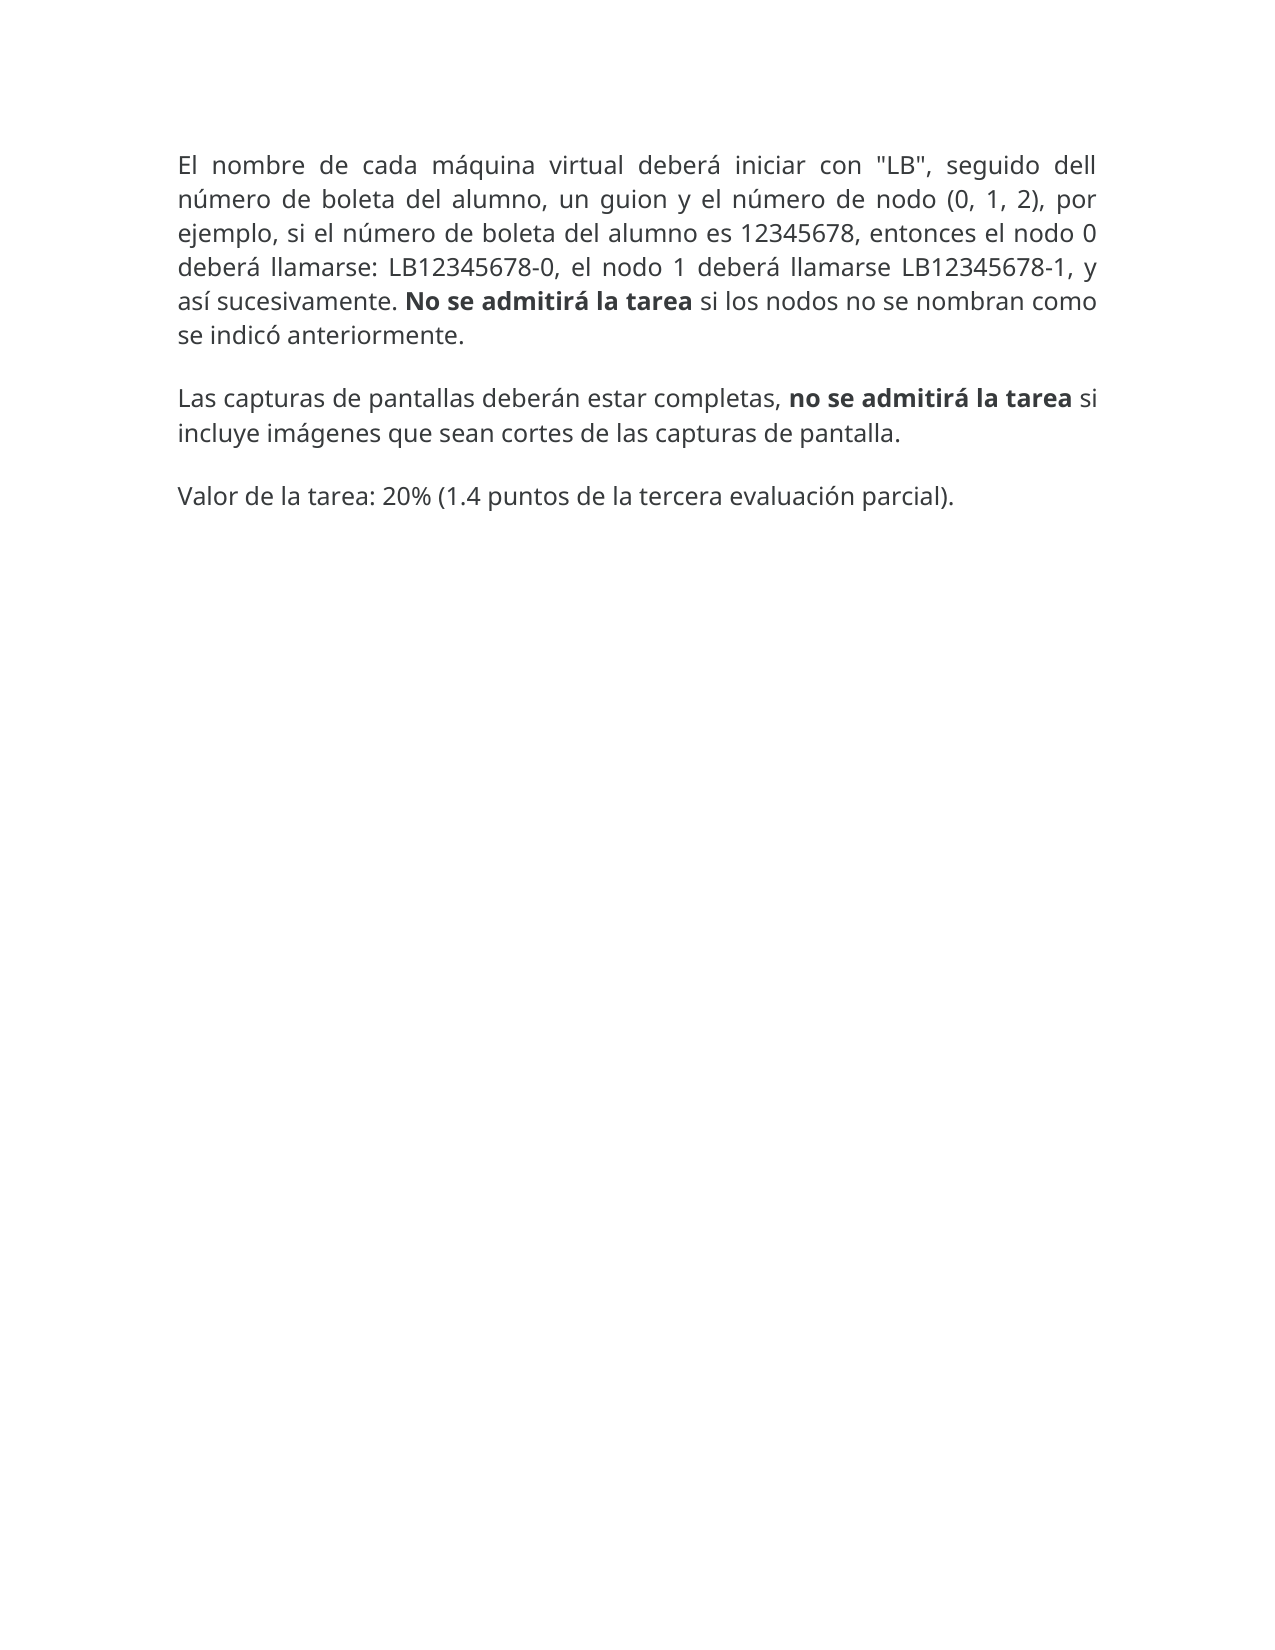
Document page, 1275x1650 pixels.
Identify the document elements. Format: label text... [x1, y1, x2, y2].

text El nombre de cada máquina virtual deberá iniciar con "LB", seguido dell número de boleta del alumno, un guion y el número de nodo (0, 1, 2), por ejemplo, si el número de boleta del alumno es 12345678, entonces el nodo 0 deberá llamarse: LB12345678-0, el nodo 1 deberá llamarse LB12345678-1, y así sucesivamente. No se admitirá la tarea si los nodos no se nombran como se indicó anteriormente. [177, 148, 1098, 352]
text Las capturas de pantallas deberán estar completas, no se admitirá la tarea si incluye imágenes que sean cortes de las capturas de pantalla. [177, 381, 1098, 449]
text Valor de la tarea: 20% (1.4 puntos de la tercera evaluación parcial). [177, 478, 1098, 512]
